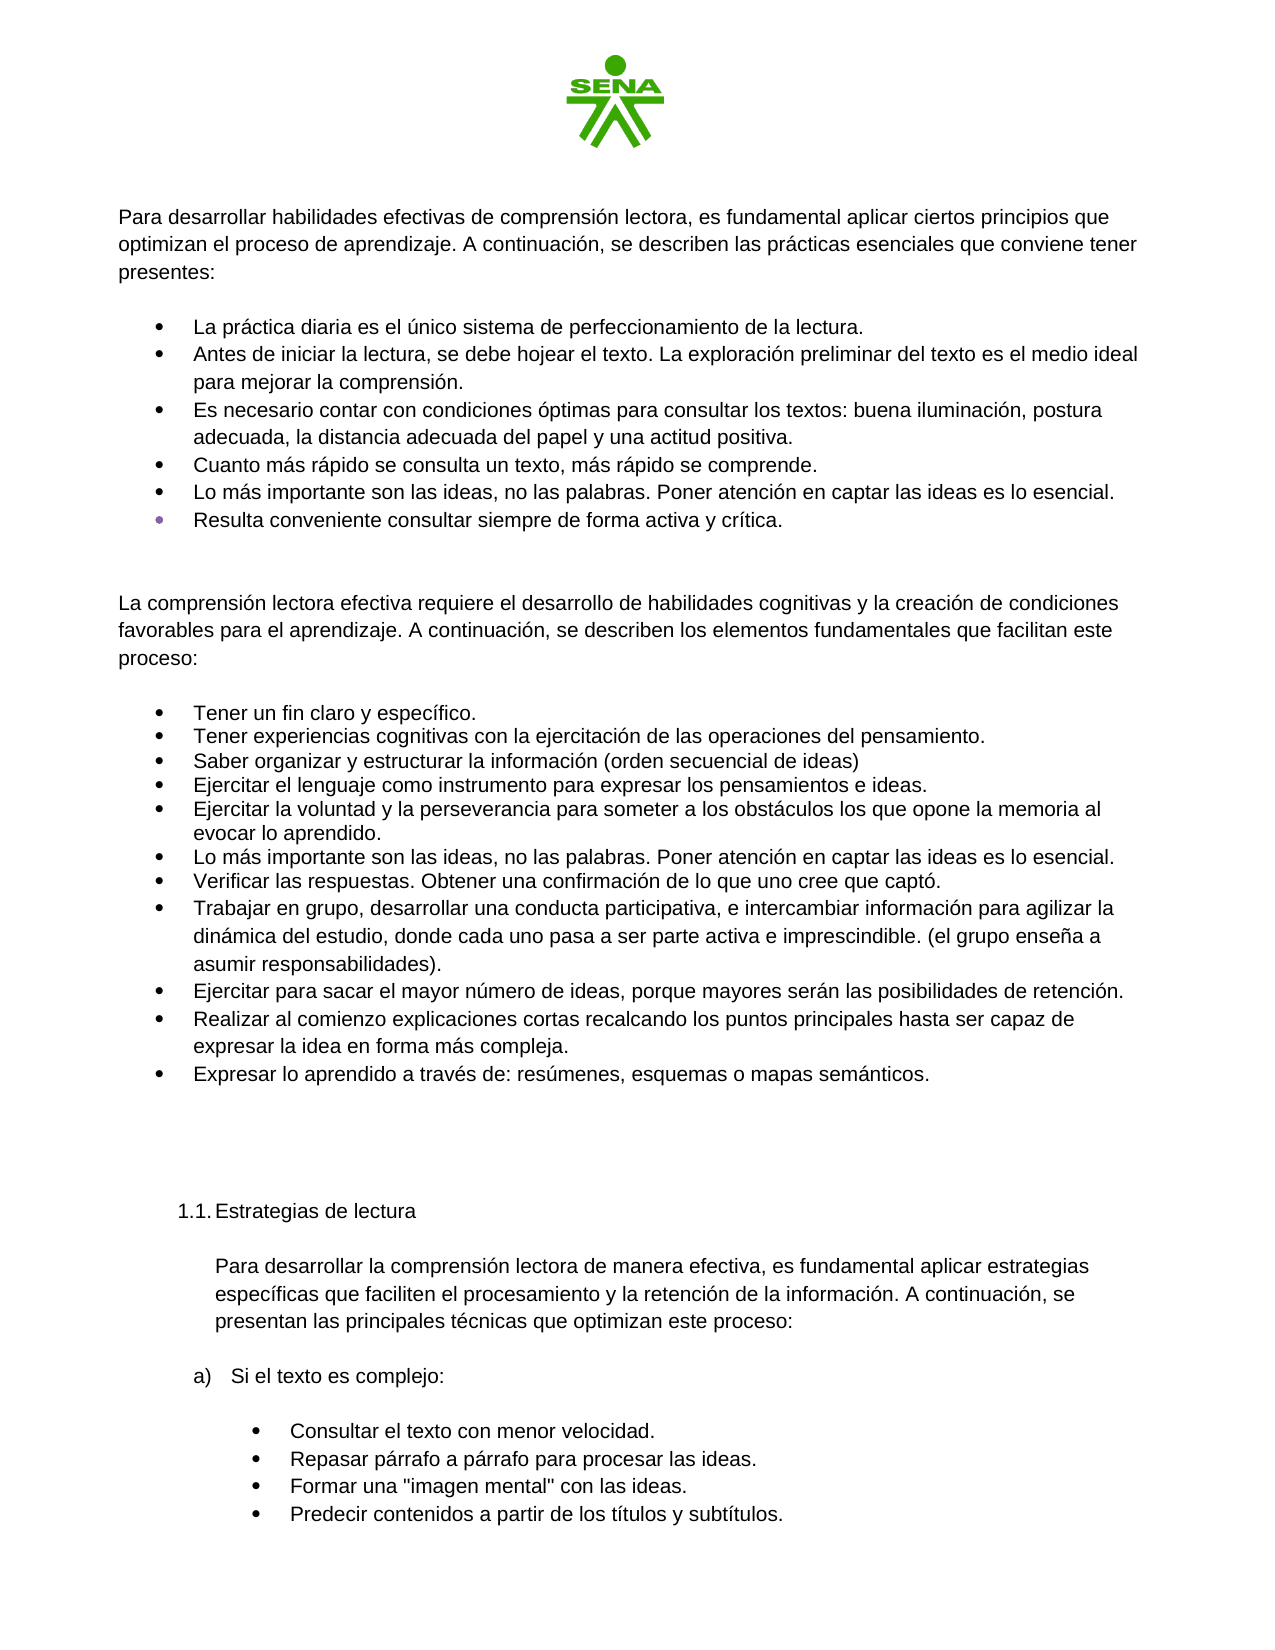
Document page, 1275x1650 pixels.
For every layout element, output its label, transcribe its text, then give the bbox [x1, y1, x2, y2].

list Cuanto más rápido se consulta un texto, más rápido se comprende. [156, 452, 1157, 477]
list Lo más importante son las ideas, no las palabras. Poner atención en captar las ideas es lo esencial. [156, 480, 1157, 504]
list Repasar párrafo a párrafo para procesar las ideas. [252, 1447, 1157, 1471]
list Tener un fin claro y específico. [156, 700, 1157, 724]
list La práctica diaria es el único sistema de perfeccionamiento de la lectura. [156, 315, 1157, 339]
list Es necesario contar con condiciones óptimas para consultar los textos: buena iluminación, postura adecuada, la distancia adecuada del papel y una actitud positiva. [156, 397, 1157, 449]
list Expresar lo aprendido a través de: resúmenes, esquemas o mapas semánticos. [156, 1062, 1157, 1086]
list Saber organizar y estructurar la información (orden secuencial de ideas) [156, 748, 1157, 772]
text Para desarrollar habilidades efectivas de comprensión lectora, es fundamental aplicar ciertos principios que optimizan el proceso de aprendizaje. A continuación, se describen las prácticas esenciales que conviene tener presentes: [118, 205, 1157, 284]
text Para desarrollar la comprensión lectora de manera efectiva, es fundamental aplicar estrategias específicas que faciliten el procesamiento y la retención de la información. A continuación, se presentan las principales técnicas que optimizan este proceso: [215, 1254, 1157, 1333]
list Resulta conveniente consultar siempre de forma activa y crítica. [156, 508, 1157, 532]
text La comprensión lectora efectiva requiere el desarrollo de habilidades cognitivas y la creación de condiciones favorables para el aprendizaje. A continuación, se describen los elementos fundamentales que facilitan este proceso: [118, 590, 1157, 669]
list Lo más importante son las ideas, no las palabras. Poner atención en captar las ideas es lo esencial. [156, 844, 1157, 869]
list Ejercitar el lenguaje como instrumento para expresar los pensamientos e ideas. [156, 772, 1157, 797]
list Ejercitar para sacar el mayor número de ideas, porque mayores serán las posibilidades de retención. [156, 979, 1157, 1003]
picture [566, 55, 664, 148]
list Formar una "imagen mental" con las ideas. [252, 1474, 1157, 1498]
list Verificar las respuestas. Obtener una confirmación de lo que uno cree que captó. [156, 869, 1157, 893]
list Antes de iniciar la lectura, se debe hojear el texto. La exploración preliminar del texto es el medio ideal para mejorar la comprensión. [156, 342, 1157, 394]
list Realizar al comienzo explicaciones cortas recalcando los puntos principales hasta ser capaz de expresar la idea en forma más compleja. [156, 1006, 1157, 1058]
list Tener experiencias cognitivas con la ejercitación de las operaciones del pensamiento. [156, 724, 1157, 748]
list Trabajar en grupo, desarrollar una conducta participativa, e intercambiar información para agilizar la dinámica del estudio, donde cada uno pasa a ser parte activa e imprescindible. (el grupo enseña a asumir responsabilidades). [156, 896, 1157, 975]
list Ejercitar la voluntad y la perseverancia para someter a los obstáculos los que opone la memoria al evocar lo aprendido. [156, 797, 1157, 844]
list Estrategias de lectura [177, 1199, 1157, 1223]
list Si el texto es complejo: [193, 1364, 1157, 1388]
list Consultar el texto con menor velocidad. [252, 1419, 1157, 1443]
list Predecir contenidos a partir de los títulos y subtítulos. [252, 1502, 1157, 1526]
